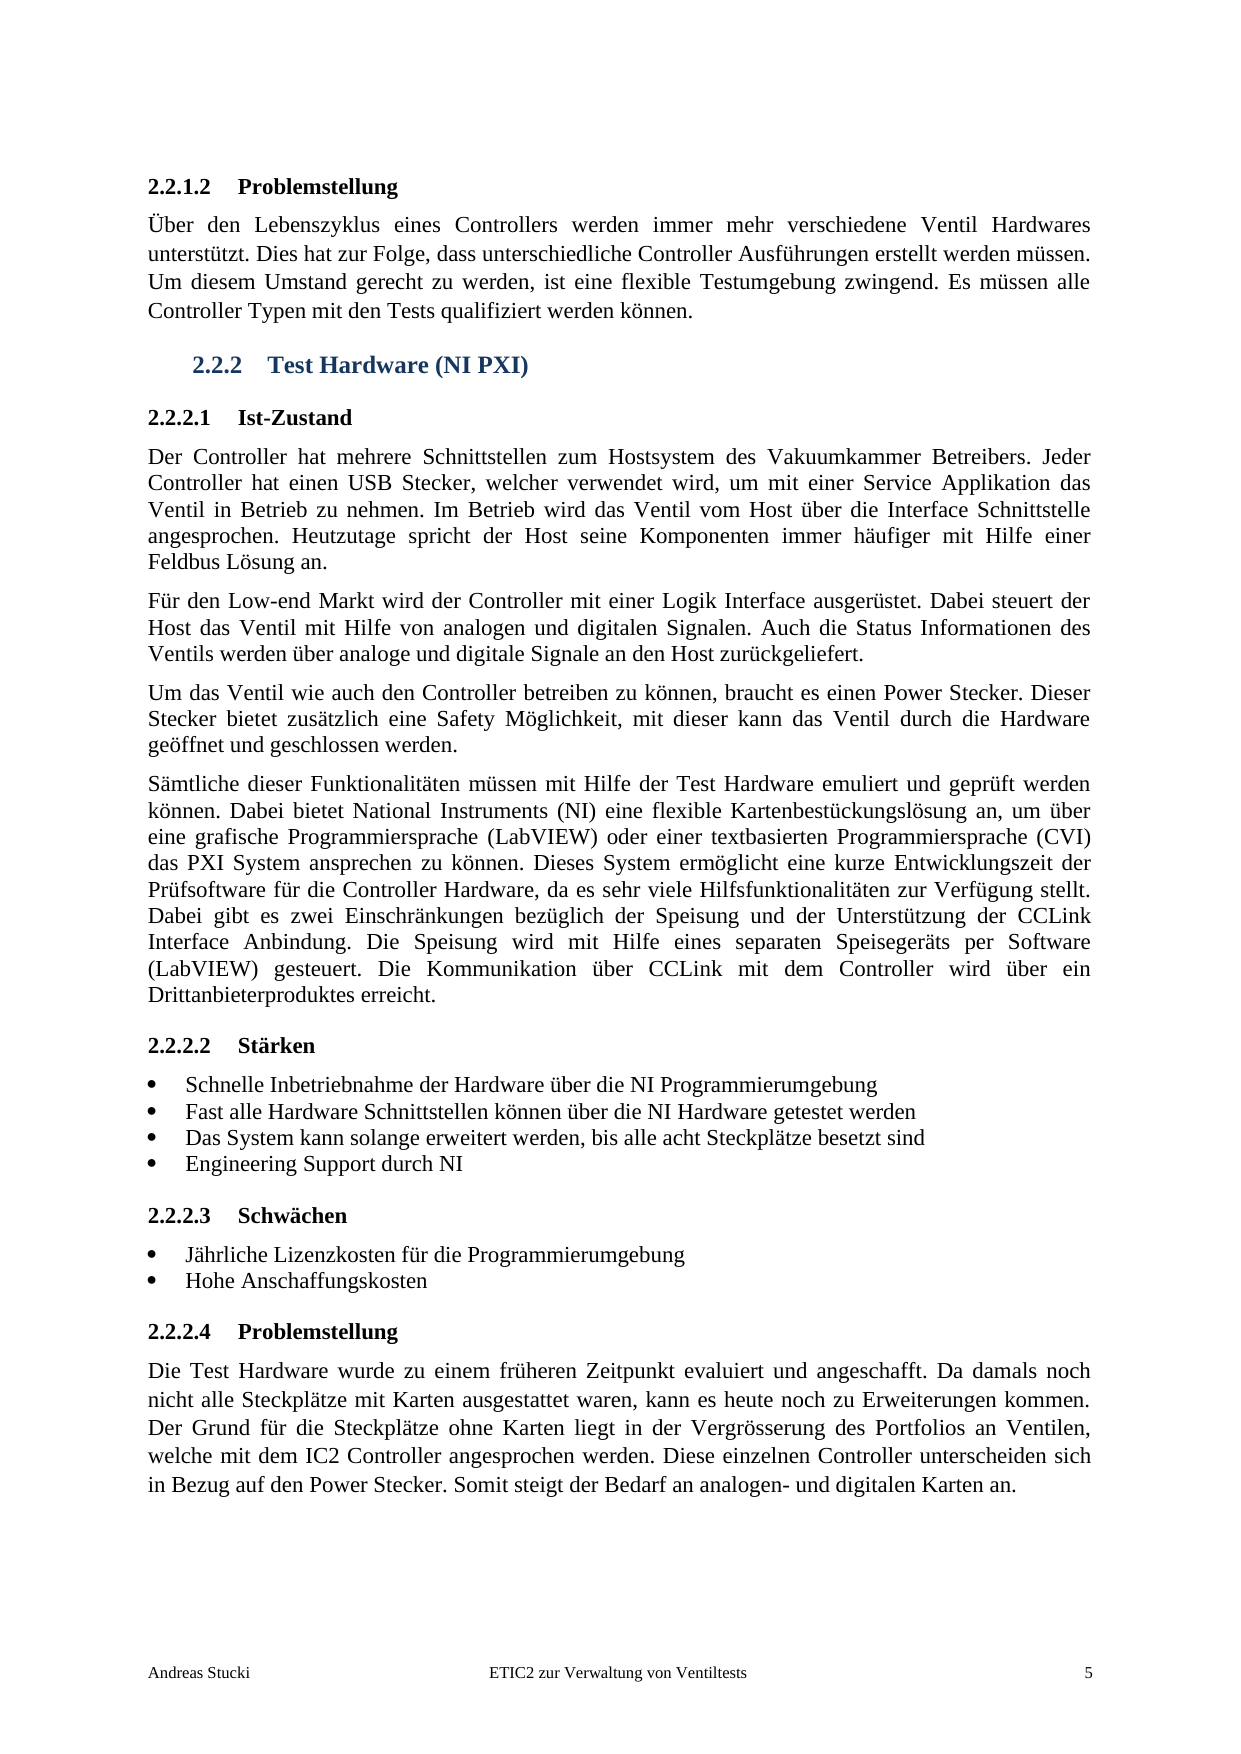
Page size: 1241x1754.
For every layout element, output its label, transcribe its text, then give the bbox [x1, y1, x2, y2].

list Das System kann solange erweitert werden, bis alle acht Steckplätze besetzt sind [148, 1124, 1092, 1150]
text Über den Lebenszyklus eines Controllers werden immer mehr verschiedene Ventil Hardwares unterstützt. Dies hat zur Folge, dass unterschiedliche Controller Ausführungen erstellt werden müssen. Um diesem Umstand gerecht zu werden, ist eine flexible Testumgebung zwingend. Es müssen alle Controller Typen mit den Tests qualifiziert werden können. [148, 212, 1092, 323]
text Um das Ventil wie auch den Controller betreiben zu können, braucht es einen Power Stecker. Dieser Stecker bietet zusätzlich eine Safety Möglichkeit, mit dieser kann das Ventil durch die Hardware geöffnet und geschlossen werden. [148, 679, 1092, 758]
subtitle Stärken [148, 1032, 1092, 1059]
list Fast alle Hardware Schnittstellen können über die NI Hardware getestet werden [148, 1098, 1092, 1124]
text Sämtliche dieser Funktionalitäten müssen mit Hilfe der Test Hardware emuliert und geprüft werden können. Dabei bietet National Instruments (NI) eine flexible Kartenbestückungslösung an, um über eine grafische Programmiersprache (LabVIEW) oder einer textbasierten Programmiersprache (CVI) das PXI System ansprechen zu können. Dieses System ermöglicht eine kurze Entwicklungszeit der Prüfsoftware für die Controller Hardware, da es sehr viele Hilfsfunktionalitäten zur Verfügung stellt. Dabei gibt es zwei Einschränkungen bezüglich der Speisung und der Unterstützung der CCLink Interface Anbindung. Die Speisung wird mit Hilfe eines separaten Speisegeräts per Software (LabVIEW) gesteuert. Die Kommunikation über CCLink mit dem Controller wird über ein Drittanbieterproduktes erreicht. [148, 770, 1092, 1007]
list Hohe Anschaffungskosten [148, 1267, 1092, 1293]
subtitle Problemstellung [148, 1318, 1092, 1345]
subtitle Test Hardware (NI PXI) [192, 350, 1092, 379]
subtitle Ist-Zustand [148, 404, 1092, 430]
list Jährliche Lizenzkosten für die Programmierumgebung [148, 1241, 1092, 1267]
text Für den Low-end Markt wird der Controller mit einer Logik Interface ausgerüstet. Dabei steuert der Host das Ventil mit Hilfe von analogen und digitalen Signalen. Auch die Status Informationen des Ventils werden über analoge und digitale Signale an den Host zurückgeliefert. [148, 587, 1092, 666]
subtitle Schwächen [148, 1202, 1092, 1228]
list Schnelle Inbetriebnahme der Hardware über die NI Programmierumgebung [148, 1071, 1092, 1098]
subtitle Problemstellung [148, 173, 1092, 199]
text Der Controller hat mehrere Schnittstellen zum Hostsystem des Vakuumkammer Betreibers. Jeder Controller hat einen USB Stecker, welcher verwendet wird, um mit einer Service Applikation das Ventil in Betrieb zu nehmen. Im Betrieb wird das Ventil vom Host über die Interface Schnittstelle angesprochen. Heutzutage spricht der Host seine Komponenten immer häufiger mit Hilfe einer Feldbus Lösung an. [148, 443, 1092, 575]
list Engineering Support durch NI [148, 1150, 1092, 1177]
text Die Test Hardware wurde zu einem früheren Zeitpunkt evaluiert und angeschafft. Da damals noch nicht alle Steckplätze mit Karten ausgestattet waren, kann es heute noch zu Erweiterungen kommen. Der Grund für die Steckplätze ohne Karten liegt in der Vergrösserung des Portfolios an Ventilen, welche mit dem IC2 Controller angesprochen werden. Diese einzelnen Controller unterscheiden sich in Bezug auf den Power Stecker. Somit steigt der Bedarf an analogen- und digitalen Karten an. [148, 1357, 1092, 1497]
